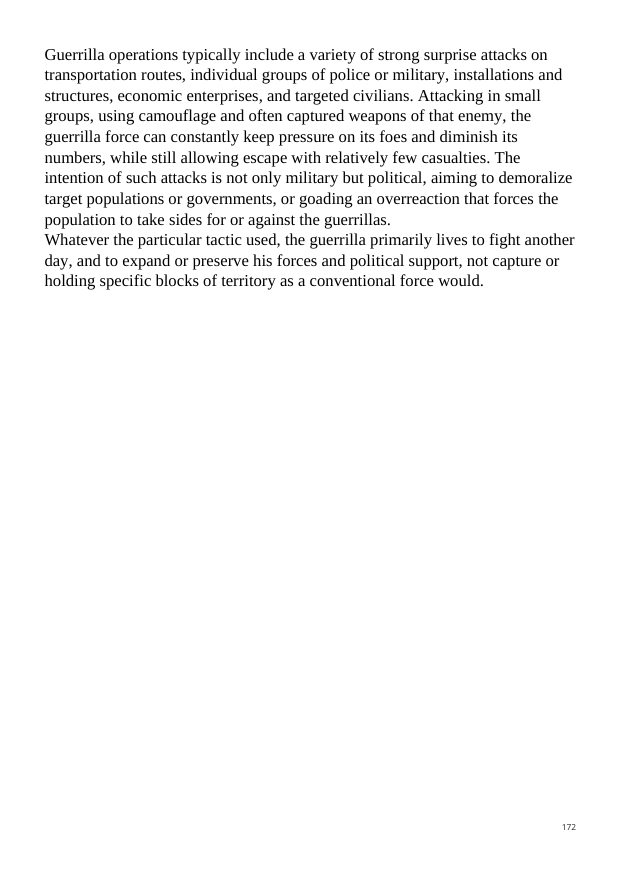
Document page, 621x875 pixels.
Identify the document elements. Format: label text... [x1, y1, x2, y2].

text Guerrilla operations typically include a variety of strong surprise attacks on transportation routes, individual groups of police or military, installations and structures, economic enterprises, and targeted civilians. Attacking in small groups, using camouflage and often captured weapons of that enemy, the guerrilla force can constantly keep pressure on its foes and diminish its numbers, while still allowing escape with relatively few casualties. The intention of such attacks is not only military but political, aiming to demoralize target populations or governments, or goading an overreaction that forces the population to take sides for or against the guerrillas. [44, 44, 576, 228]
text Whatever the particular tactic used, the guerrilla primarily lives to fight another day, and to expand or preserve his forces and political support, not capture or holding specific blocks of territory as a conventional force would. [44, 230, 576, 290]
